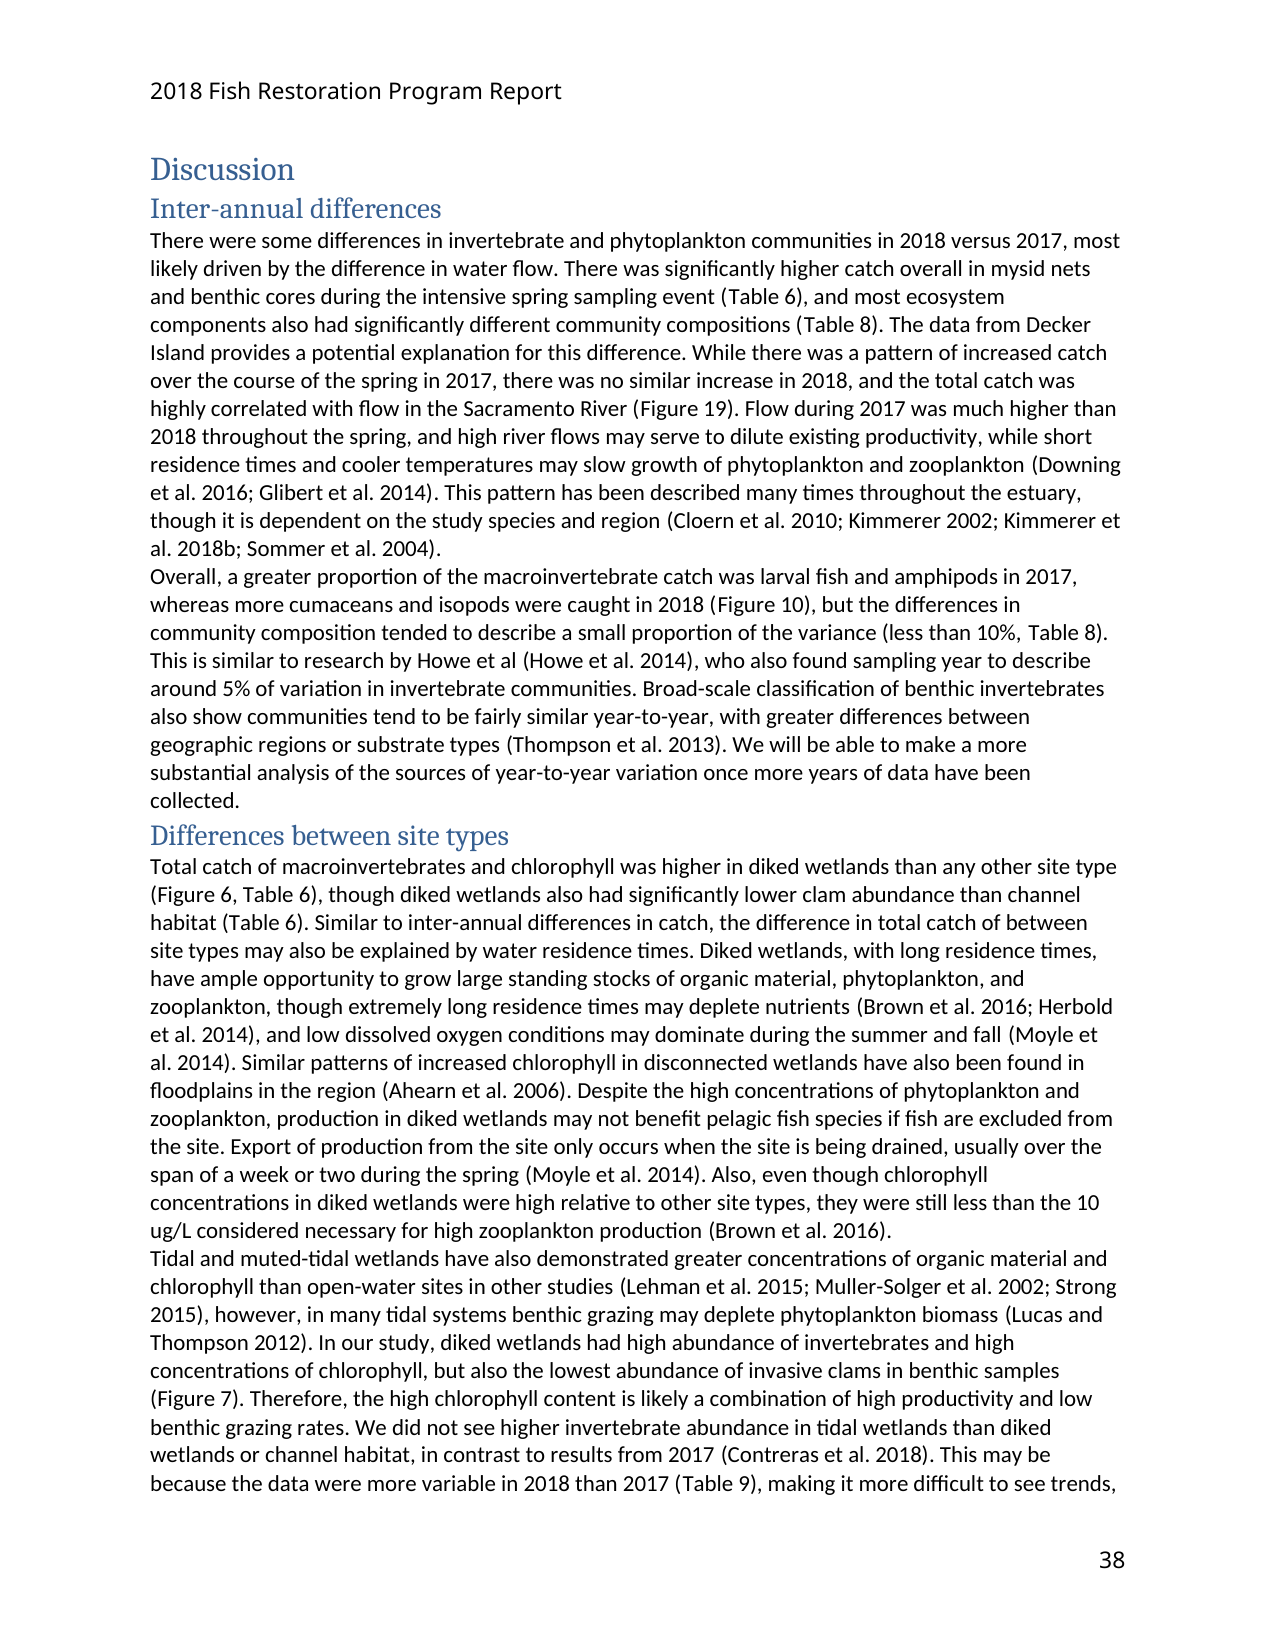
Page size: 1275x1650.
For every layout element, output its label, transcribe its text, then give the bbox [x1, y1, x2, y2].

text Overall, a greater proportion of the macroinvertebrate catch was larval fish and amphipods in 2017, whereas more cumaceans and isopods were caught in 2018 (Figure 9), but the differences in community composition tended to describe a small proportion of the variance (less than 10%, Table 8). This is similar to research by Howe et al (Howe et al. 2014), who also found sampling year to describe around 5% of variation in invertebrate communities. Broad-scale classification of benthic invertebrates also show communities tend to be fairly similar year-to-year, with greater differences between geographic regions or substrate types (Thompson et al. 2013). We will be able to make a more substantial analysis of the sources of year-to-year variation once more years of data have been collected. [150, 562, 1125, 814]
subtitle Discussion [150, 150, 1125, 188]
text Total catch of macroinvertebrates and chlorophyll was higher in diked wetlands than any other site type (Figure 6, Table 6), though diked wetlands also had significantly lower clam abundance than channel habitat (Table 6). Similar to inter-annual differences in catch, the difference in total catch of between site types may also be explained by water residence times. Diked wetlands, with long residence times, have ample opportunity to grow large standing stocks of organic material, phytoplankton, and zooplankton, though extremely long residence times may deplete nutrients (Brown et al. 2016; Herbold et al. 2014), and low dissolved oxygen conditions may dominate during the summer and fall (Moyle et al. 2014). Similar patterns of increased chlorophyll in disconnected wetlands have also been found in floodplains in the region (Ahearn et al. 2006). Despite the high concentrations of phytoplankton and zooplankton, production in diked wetlands may not benefit pelagic fish species if fish are excluded from the site. Export of production from the site only occurs when the site is being drained, usually over the span of a week or two during the spring (Moyle et al. 2014). Also, even though chlorophyll concentrations in diked wetlands were high relative to other site types, they were still less than the 10 ug/L considered necessary for high zooplankton production (Brown et al. 2016). [150, 852, 1125, 1244]
subtitle Differences between site types [150, 819, 1125, 852]
text There were some differences in invertebrate and phytoplankton communities in 2018 versus 2017, most likely driven by the difference in water flow. There was significantly higher catch overall in mysid nets and benthic cores during the intensive spring sampling event (Table 6), and most ecosystem components also had significantly different community compositions (Table 8). The data from Decker Island provides a potential explanation for this difference. While there was a pattern of increased catch over the course of the spring in 2017, there was no similar increase in 2018, and the total catch was highly correlated with flow in the Sacramento River (Figure 18). Flow during 2017 was much higher than 2018 throughout the spring, and high river flows may serve to dilute existing productivity, while short residence times and cooler temperatures may slow growth of phytoplankton and zooplankton (Downing et al. 2016; Glibert et al. 2014). This pattern has been described many times throughout the estuary, though it is dependent on the study species and region (Cloern et al. 2010; Kimmerer 2002; Kimmerer et al. 2018b; Sommer et al. 2004). [150, 226, 1125, 562]
subtitle Inter-annual differences [150, 192, 1125, 226]
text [150, 1244, 1125, 1497]
